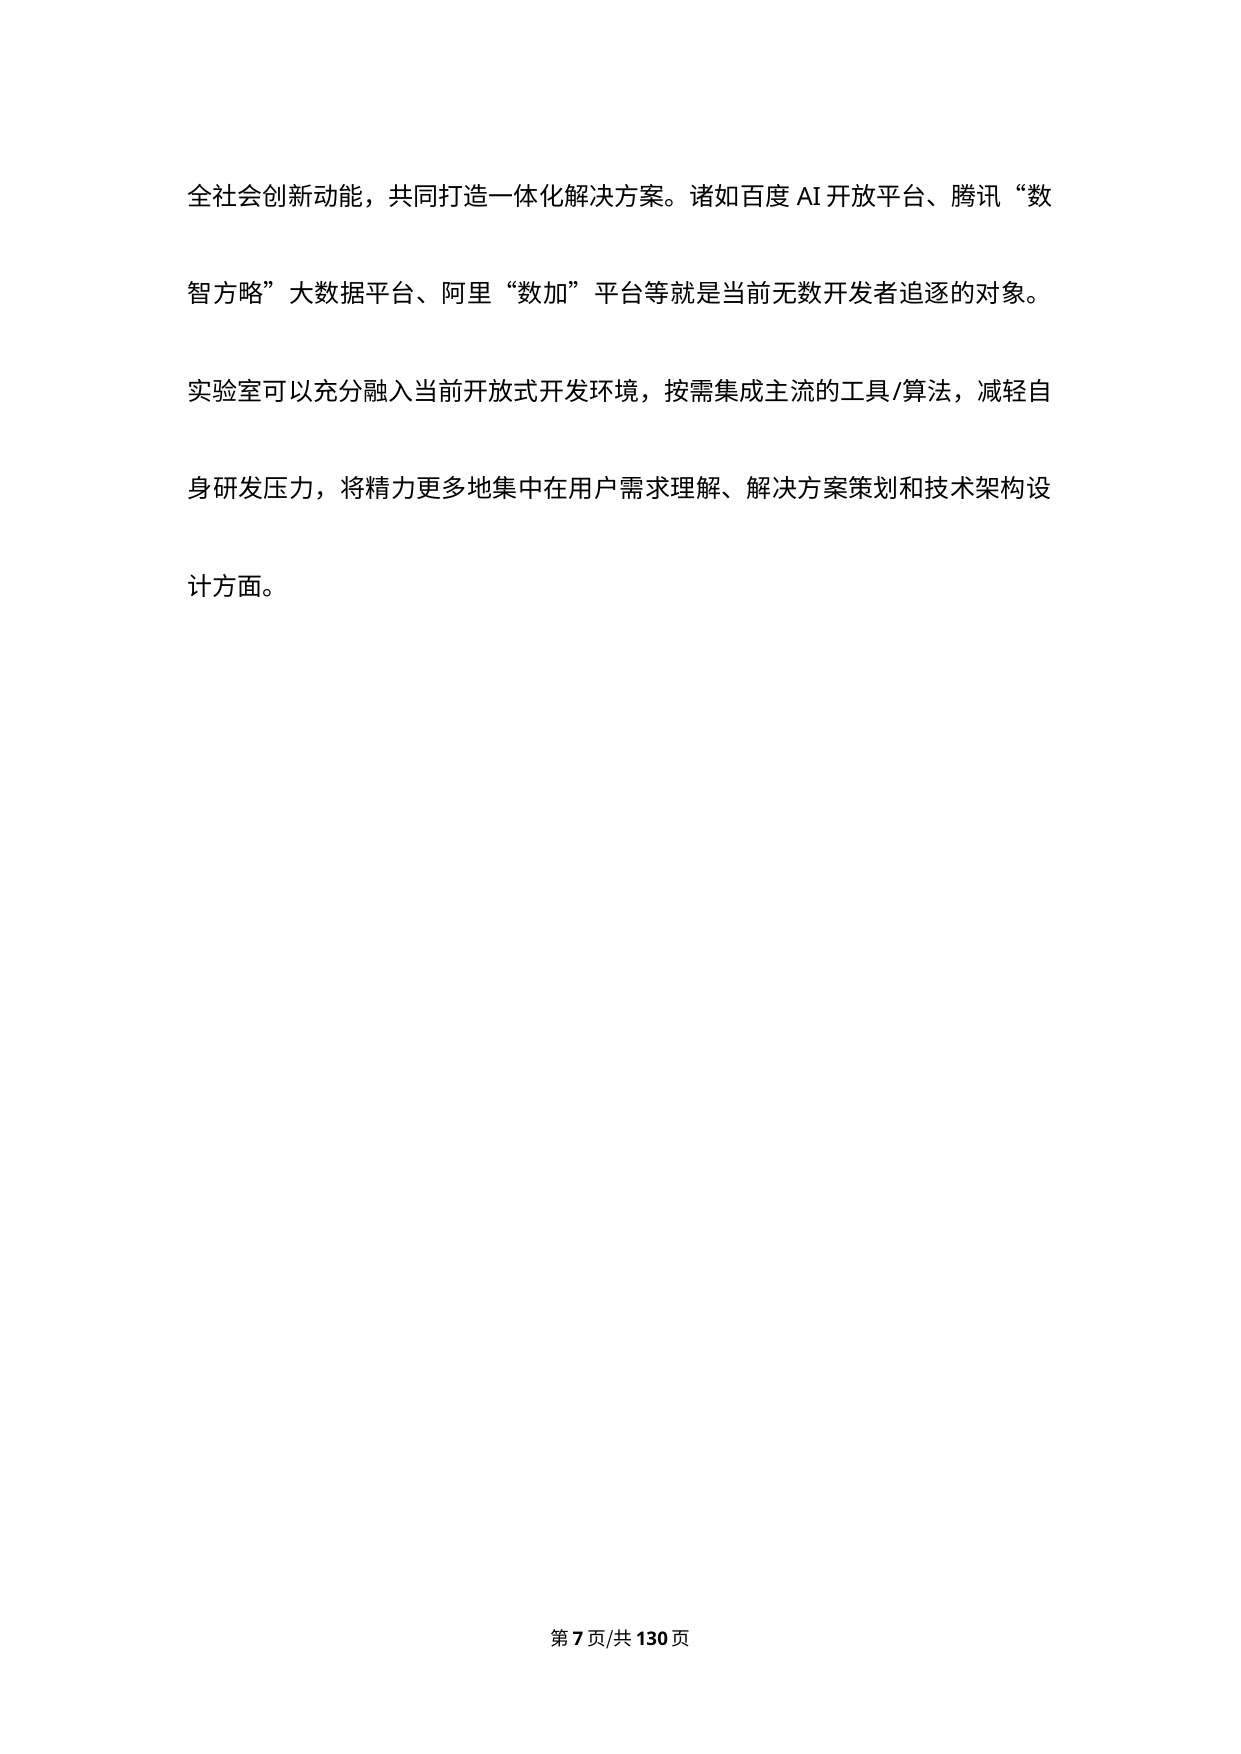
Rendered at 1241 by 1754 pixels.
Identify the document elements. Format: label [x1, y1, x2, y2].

text [187, 162, 1053, 617]
